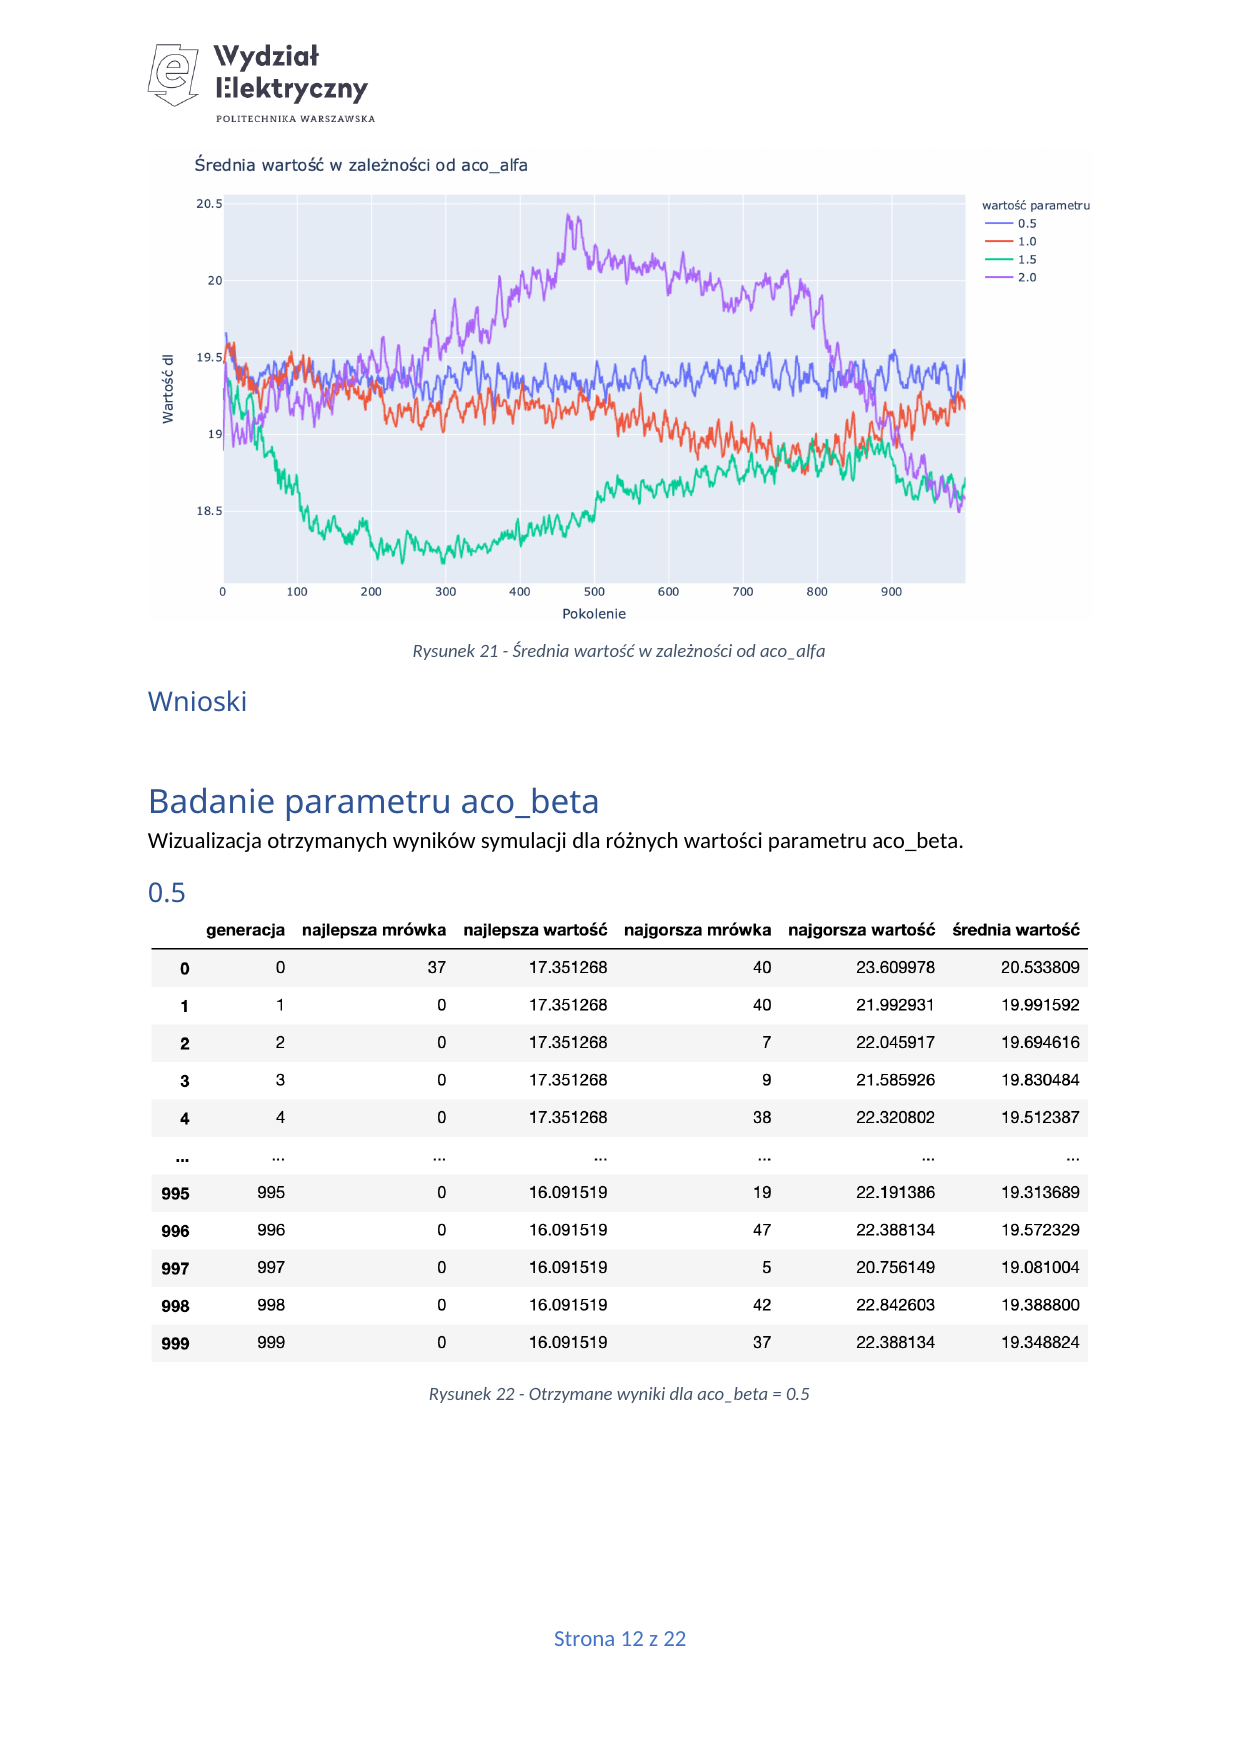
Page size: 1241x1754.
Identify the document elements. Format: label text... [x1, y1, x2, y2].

picture [147, 913, 1093, 1363]
picture [147, 44, 375, 122]
text Wizualizacja otrzymanych wyników symulacji dla różnych wartości parametru aco_beta. [148, 827, 1093, 855]
subtitle Wnioski [148, 683, 1093, 719]
picture [147, 147, 1093, 621]
subtitle Badanie parametru aco_beta [148, 778, 1093, 823]
text Rysunek 21 - Średnia wartość w zależności od aco_alfa [148, 639, 1093, 662]
text Rysunek 22 - Otrzymane wyniki dla aco_beta = 0.5 [148, 1382, 1093, 1405]
subtitle 0.5 [148, 873, 1093, 910]
